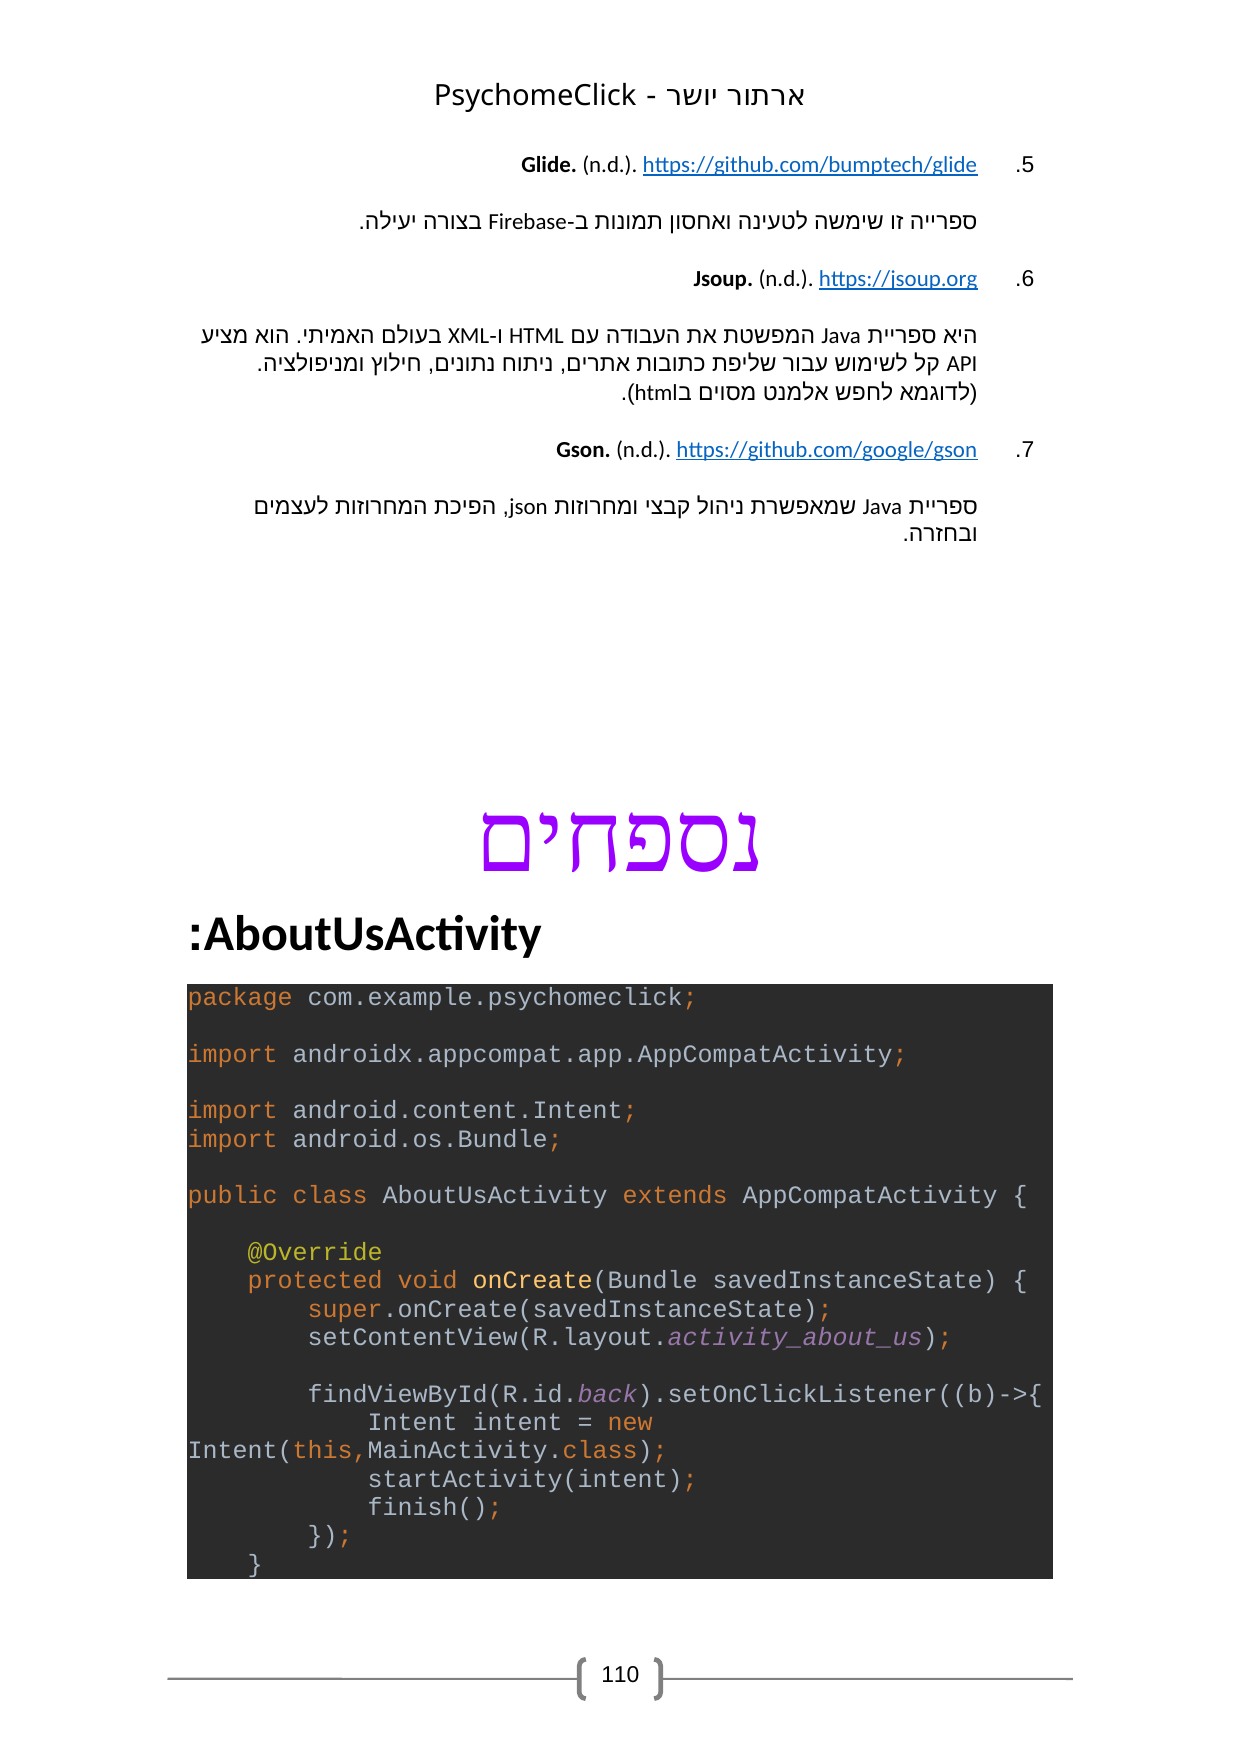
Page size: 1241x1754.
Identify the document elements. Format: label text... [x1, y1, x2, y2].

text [187, 984, 1053, 1579]
list Jsoup. (n.d.). https://jsoup.org [187, 264, 1015, 292]
text ספריית Java שמאפשרת ניהול קבצי ומחרוזות json, הפיכת המחרוזות לעצמים ובחזרה. [187, 492, 978, 546]
text היא ספריית Java המפשטת את העבודה עם HTML ו-XML בעולם האמיתי. הוא מציע API קל לשימוש עבור שליפת כתובות אתרים, ניתוח נתונים, חילוץ ומניפולציה. (לדוגמא לחפש אלמנט מסוים בhtml). [187, 322, 978, 406]
list Glide. (n.d.). https://github.com/bumptech/glide [187, 150, 1015, 178]
subtitle נספחים [187, 778, 1053, 893]
text AboutUsActivity: [187, 902, 1053, 963]
list Gson. (n.d.). https://github.com/google/gson [187, 435, 1015, 463]
text ספרייה זו שימשה לטעינה ואחסון תמונות ב-Firebase בצורה יעילה. [187, 207, 978, 235]
